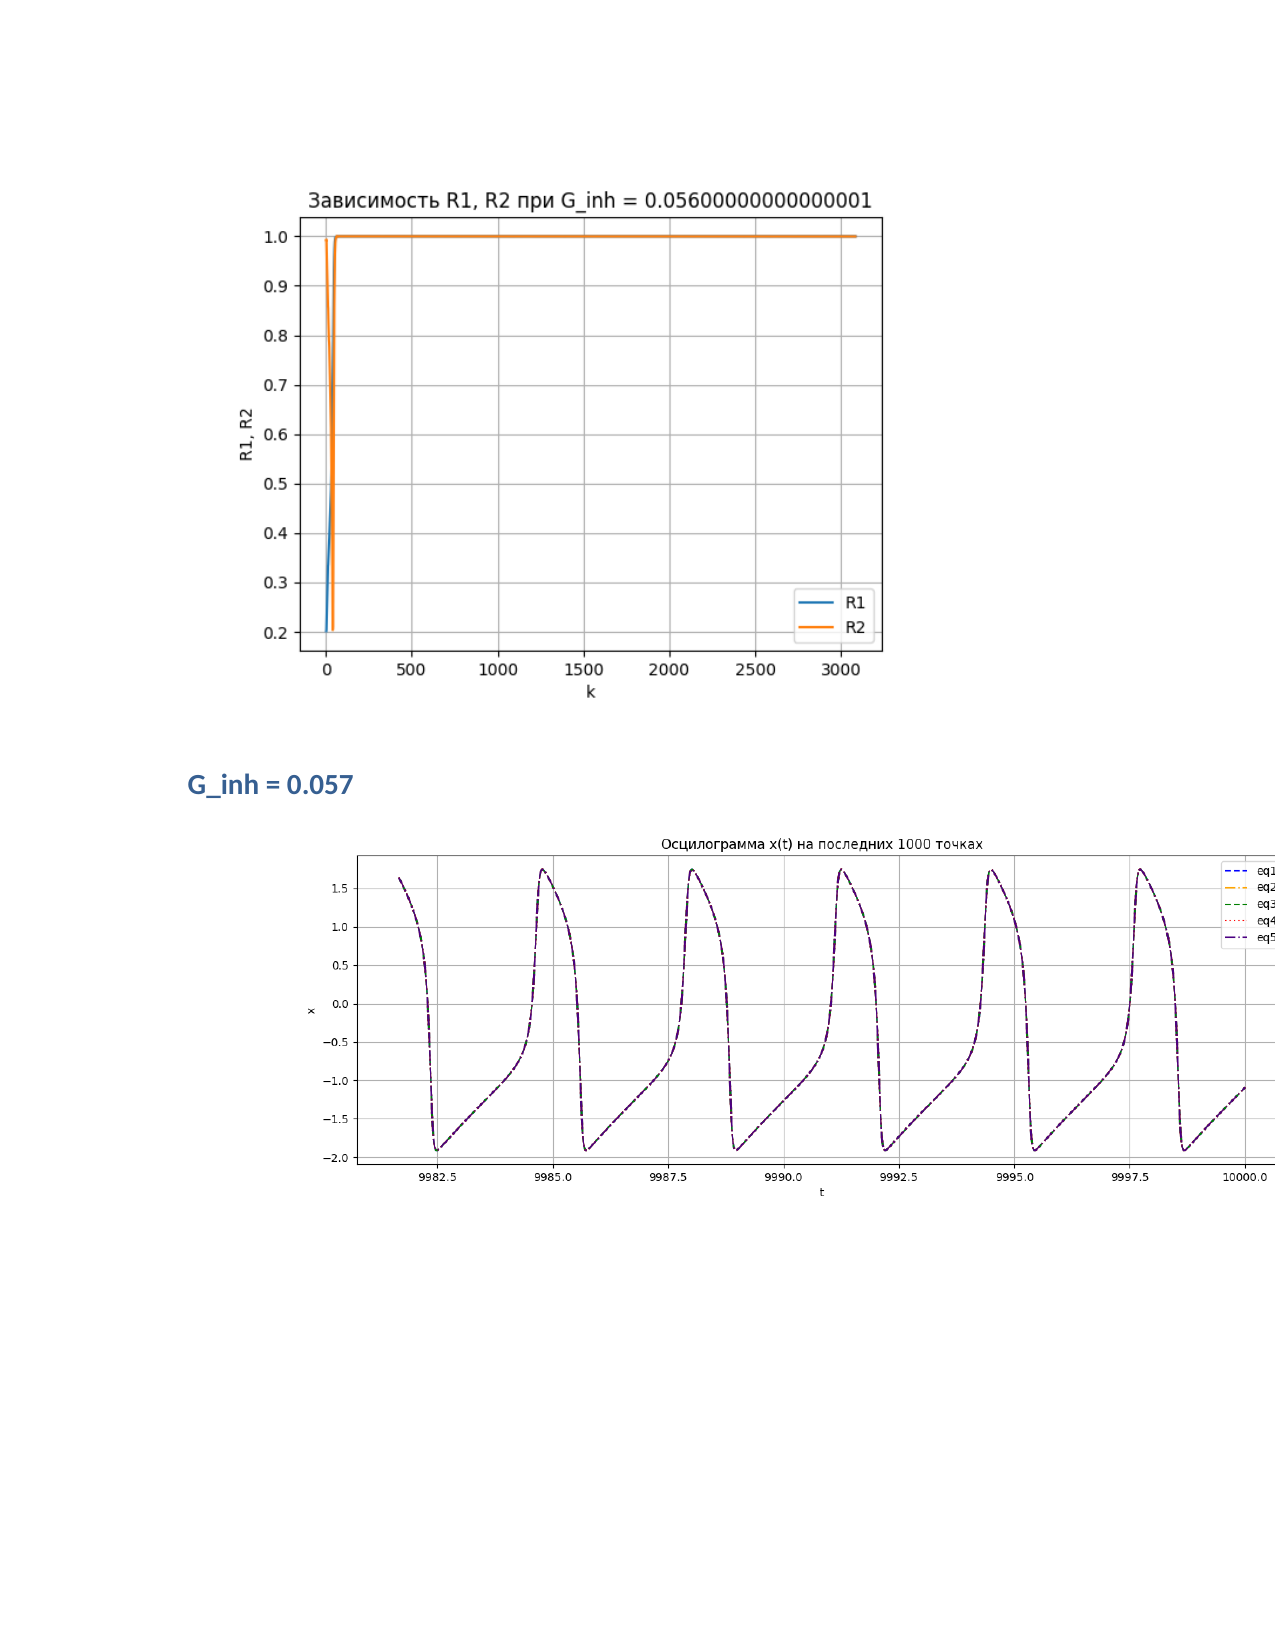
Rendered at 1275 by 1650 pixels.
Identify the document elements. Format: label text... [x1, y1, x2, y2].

picture [206, 150, 957, 713]
subtitle G_inh = 0.057 [187, 766, 1087, 802]
picture [206, 807, 1275, 1208]
